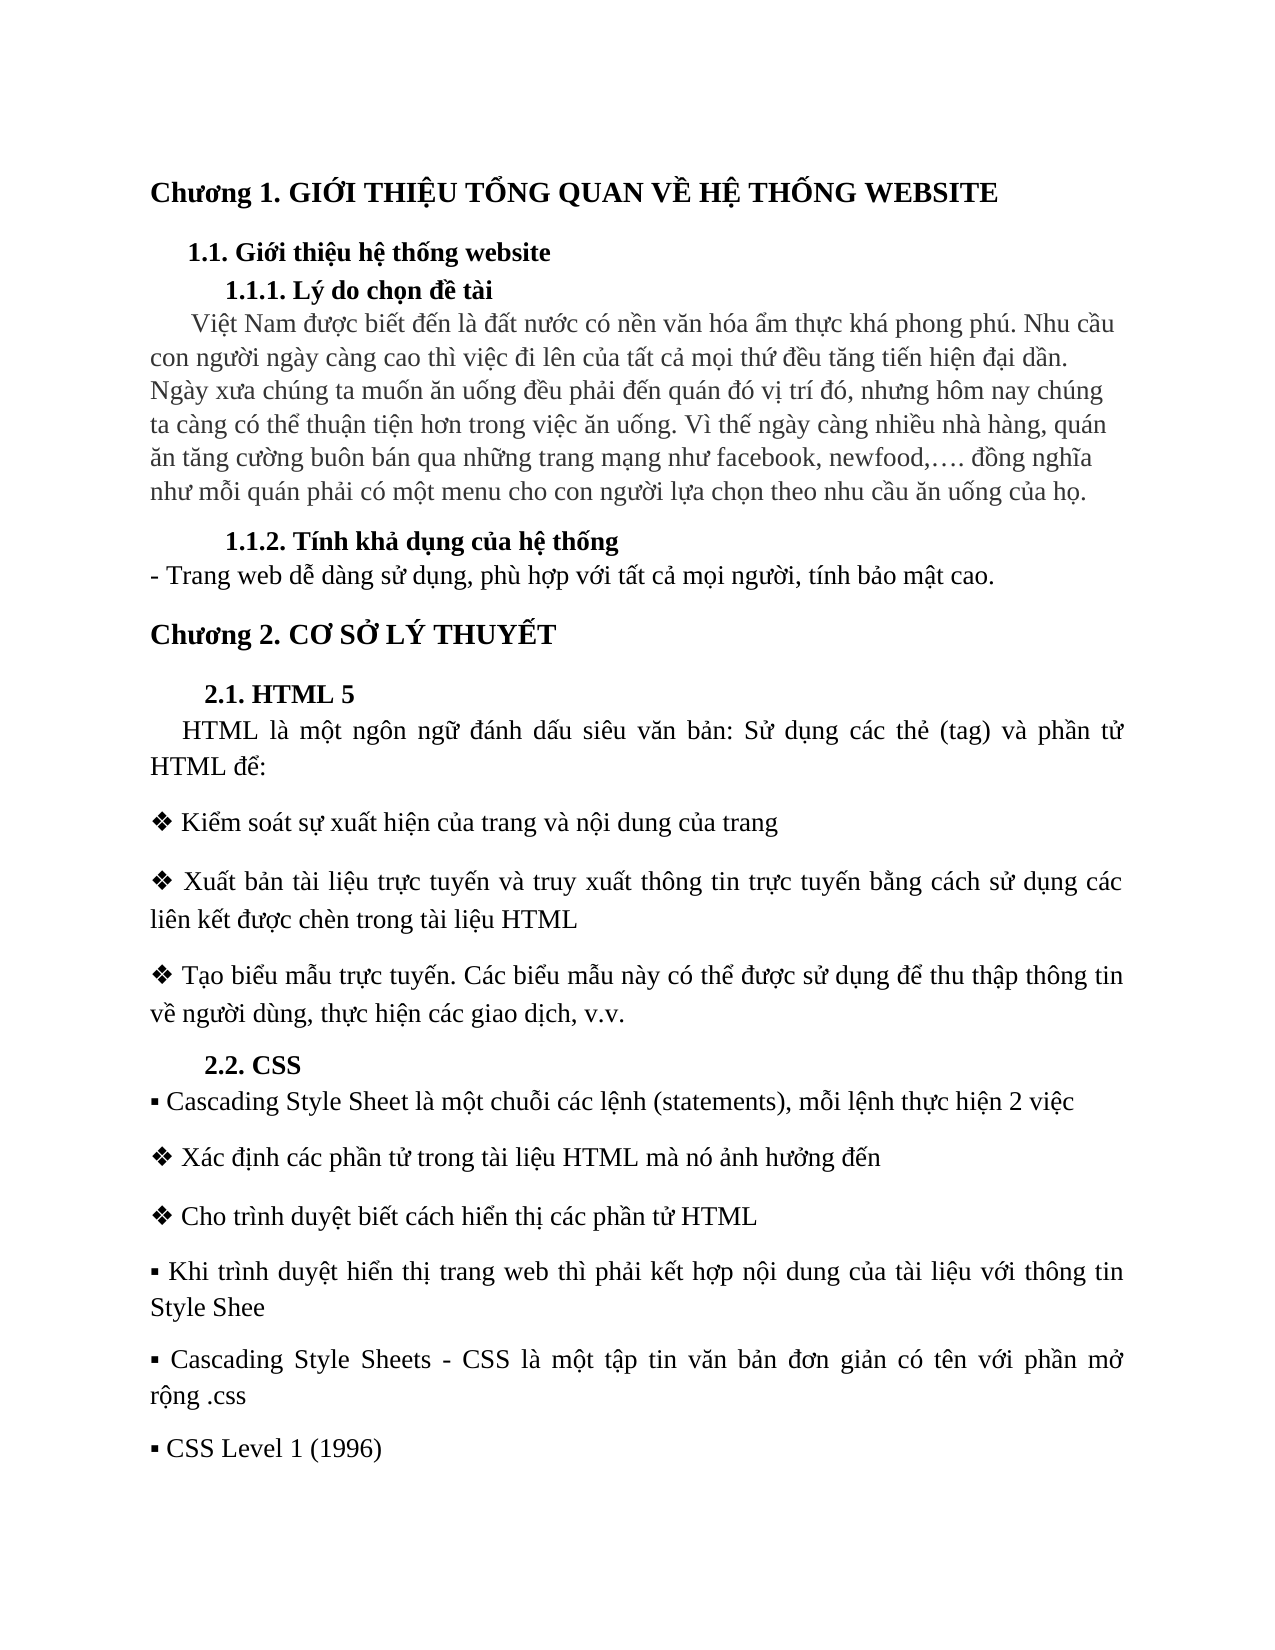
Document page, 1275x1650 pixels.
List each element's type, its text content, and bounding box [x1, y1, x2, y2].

text ❖ Tạo biểu mẫu trực tuyến. Các biểu mẫu này có thể được sử dụng để thu thập thông tin về người dùng, thực hiện các giao dịch, v.v. [150, 955, 1125, 1028]
text ▪ Cascading Style Sheets - CSS là một tập tin văn bản đơn giản có tên với phần mở rộng .css [150, 1343, 1125, 1410]
subtitle Giới thiệu hệ thống website [187, 236, 1125, 267]
text ❖ Xác định các phần tử trong tài liệu HTML mà nó ảnh hưởng đến [150, 1137, 1125, 1174]
text ▪ Khi trình duyệt hiển thị trang web thì phải kết hợp nội dung của tài liệu với thông tin Style Shee [150, 1255, 1125, 1322]
text ❖ Kiểm soát sự xuất hiện của trang và nội dung của trang [150, 802, 1125, 839]
text - Trang web dễ dàng sử dụng, phù hợp với tất cả mọi người, tính bảo mật cao. [150, 559, 1125, 590]
text ❖ Cho trình duyệt biết cách hiển thị các phần tử HTML [150, 1196, 1125, 1233]
subtitle CƠ SỞ LÝ THUYẾT [150, 617, 1125, 651]
text HTML là một ngôn ngữ đánh dấu siêu văn bản: Sử dụng các thẻ (tag) và phần tử HTML để: [150, 714, 1125, 781]
subtitle HTML 5 [204, 678, 1125, 710]
subtitle CSS [204, 1049, 1125, 1080]
subtitle Lý do chọn đề tài [225, 274, 1125, 305]
text ▪ CSS Level 1 (1996) [150, 1432, 1125, 1463]
subtitle GIỚI THIỆU TỔNG QUAN VỀ HỆ THỐNG WEBSITE [150, 175, 1125, 208]
text Việt Nam được biết đến là đất nước có nền văn hóa ẩm thực khá phong phú. Nhu cầu con người ngày càng cao thì việc đi lên của tất cả mọi thứ đều tăng tiến hiện đại dần. Ngày xưa chúng ta muốn ăn uống đều phải đến quán đó vị trí đó, nhưng hôm nay chúng ta càng có thể thuận tiện hơn trong việc ăn uống. Vì thế ngày càng nhiều nhà hàng, quán ăn tăng cường buôn bán qua những trang mạng như facebook, newfood,…. đồng nghĩa như mỗi quán phải có một menu cho con người lựa chọn theo nhu cầu ăn uống của họ. [150, 307, 1125, 506]
text ▪ Cascading Style Sheet là một chuỗi các lệnh (statements), mỗi lệnh thực hiện 2 việc [150, 1085, 1125, 1116]
text ❖ Xuất bản tài liệu trực tuyến và truy xuất thông tin trực tuyến bằng cách sử dụng các liên kết được chèn trong tài liệu HTML [150, 861, 1125, 934]
subtitle Tính khả dụng của hệ thống [225, 525, 1125, 556]
